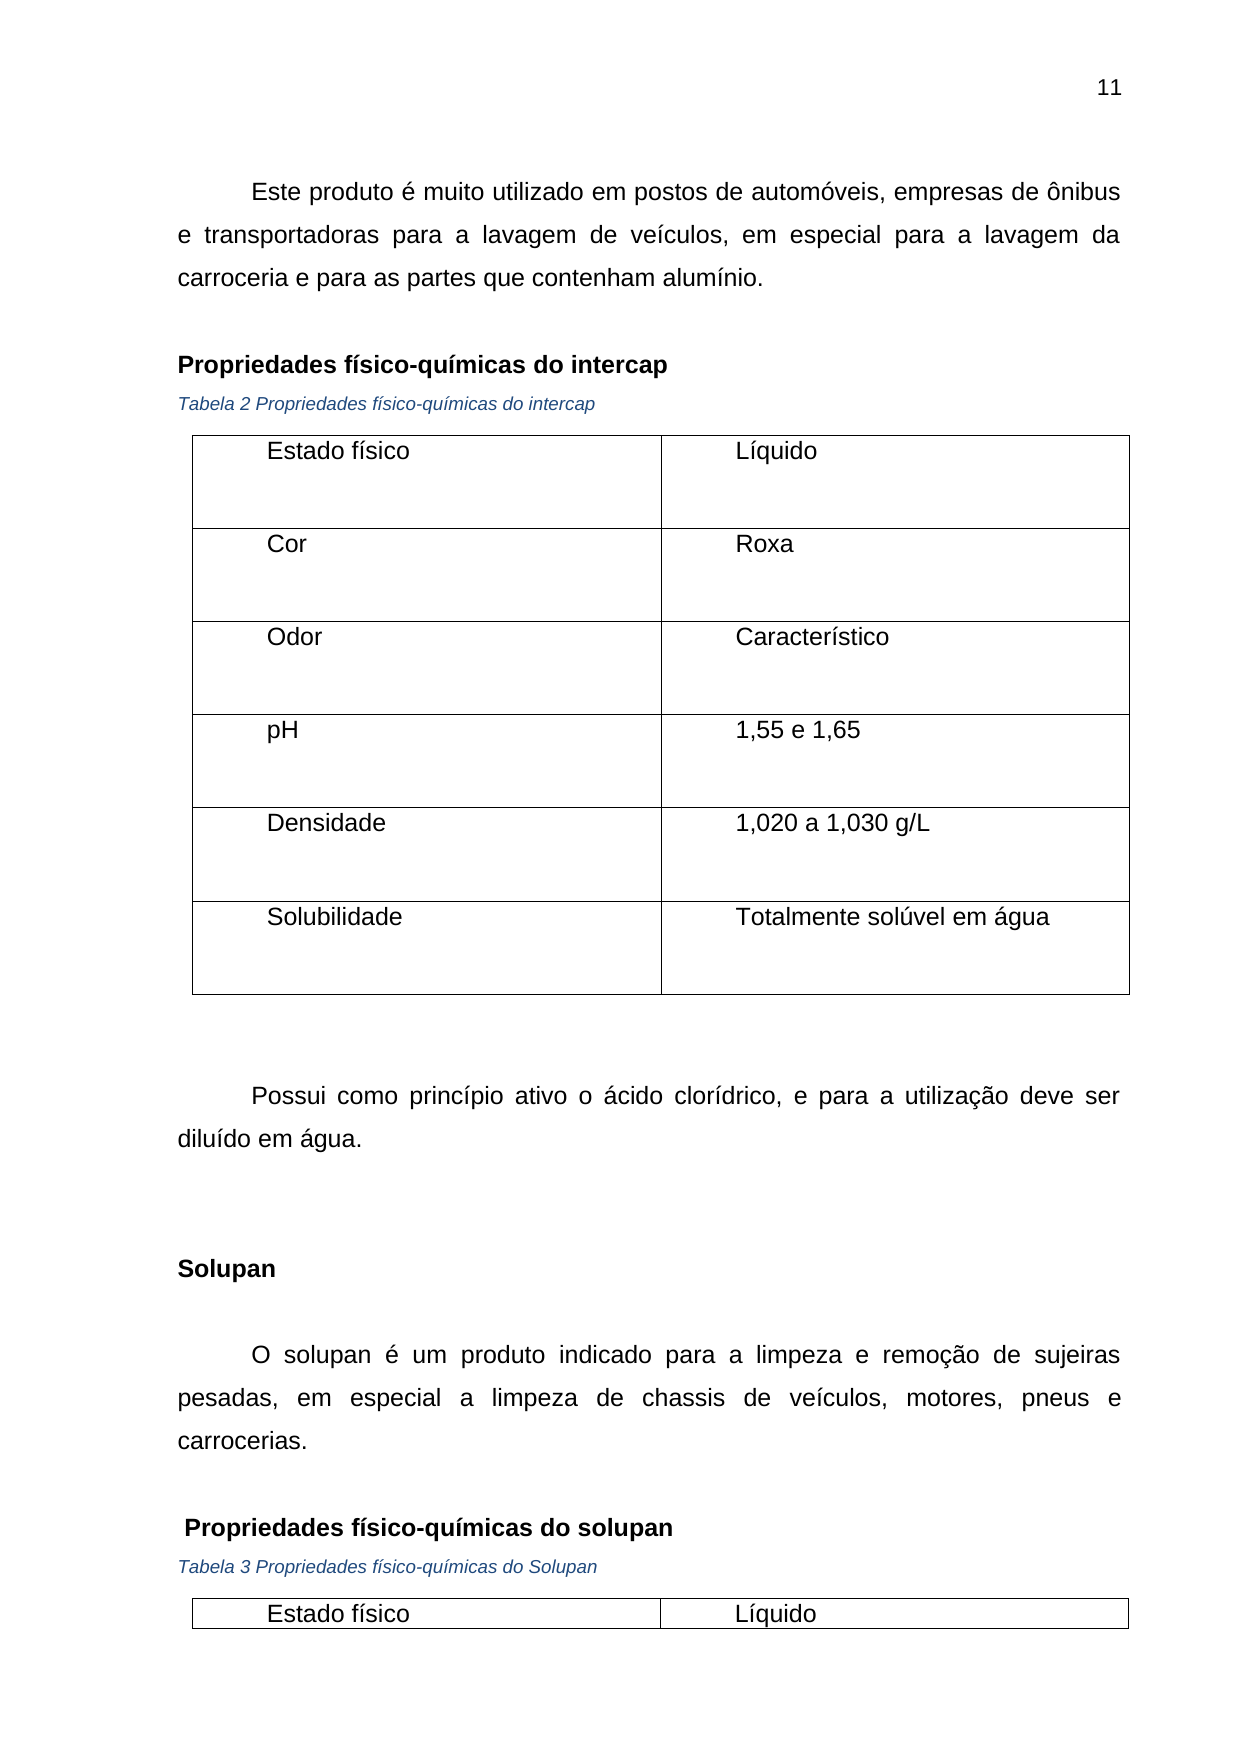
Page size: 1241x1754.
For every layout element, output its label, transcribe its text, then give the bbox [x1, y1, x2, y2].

text Propriedades físico-químicas do solupan [177, 1513, 1122, 1541]
table_cell pH [193, 715, 661, 807]
table_cell 1,55 e 1,65 [662, 715, 1129, 807]
text Possui como princípio ativo o ácido clorídrico, e para a utilização deve ser diluído em água. [177, 1081, 1122, 1153]
table_cell Solubilidade [193, 902, 661, 994]
table_header Estado físico [193, 436, 661, 528]
text Este produto é muito utilizado em postos de automóveis, empresas de ônibus e transportadoras para a lavagem de veículos, em especial para a lavagem da carroceria e para as partes que contenham alumínio. [177, 177, 1122, 292]
table_cell 1,020 a 1,030 g/L [662, 808, 1129, 901]
text O solupan é um produto indicado para a limpeza e remoção de sujeiras pesadas, em especial a limpeza de chassis de veículos, motores, pneus e carrocerias. [177, 1340, 1122, 1455]
table_cell Característico [662, 622, 1129, 714]
table_cell Cor [193, 529, 661, 621]
table_cell Densidade [193, 808, 661, 901]
text Propriedades físico-químicas do intercap [177, 350, 1122, 378]
table_cell Totalmente solúvel em água [662, 902, 1129, 994]
table_header Líquido [661, 1599, 1128, 1628]
table_header Estado físico [193, 1599, 660, 1628]
table_header Líquido [662, 436, 1129, 528]
text Solupan [177, 1254, 1122, 1283]
table_cell Odor [193, 622, 661, 714]
table_cell Roxa [662, 529, 1129, 621]
